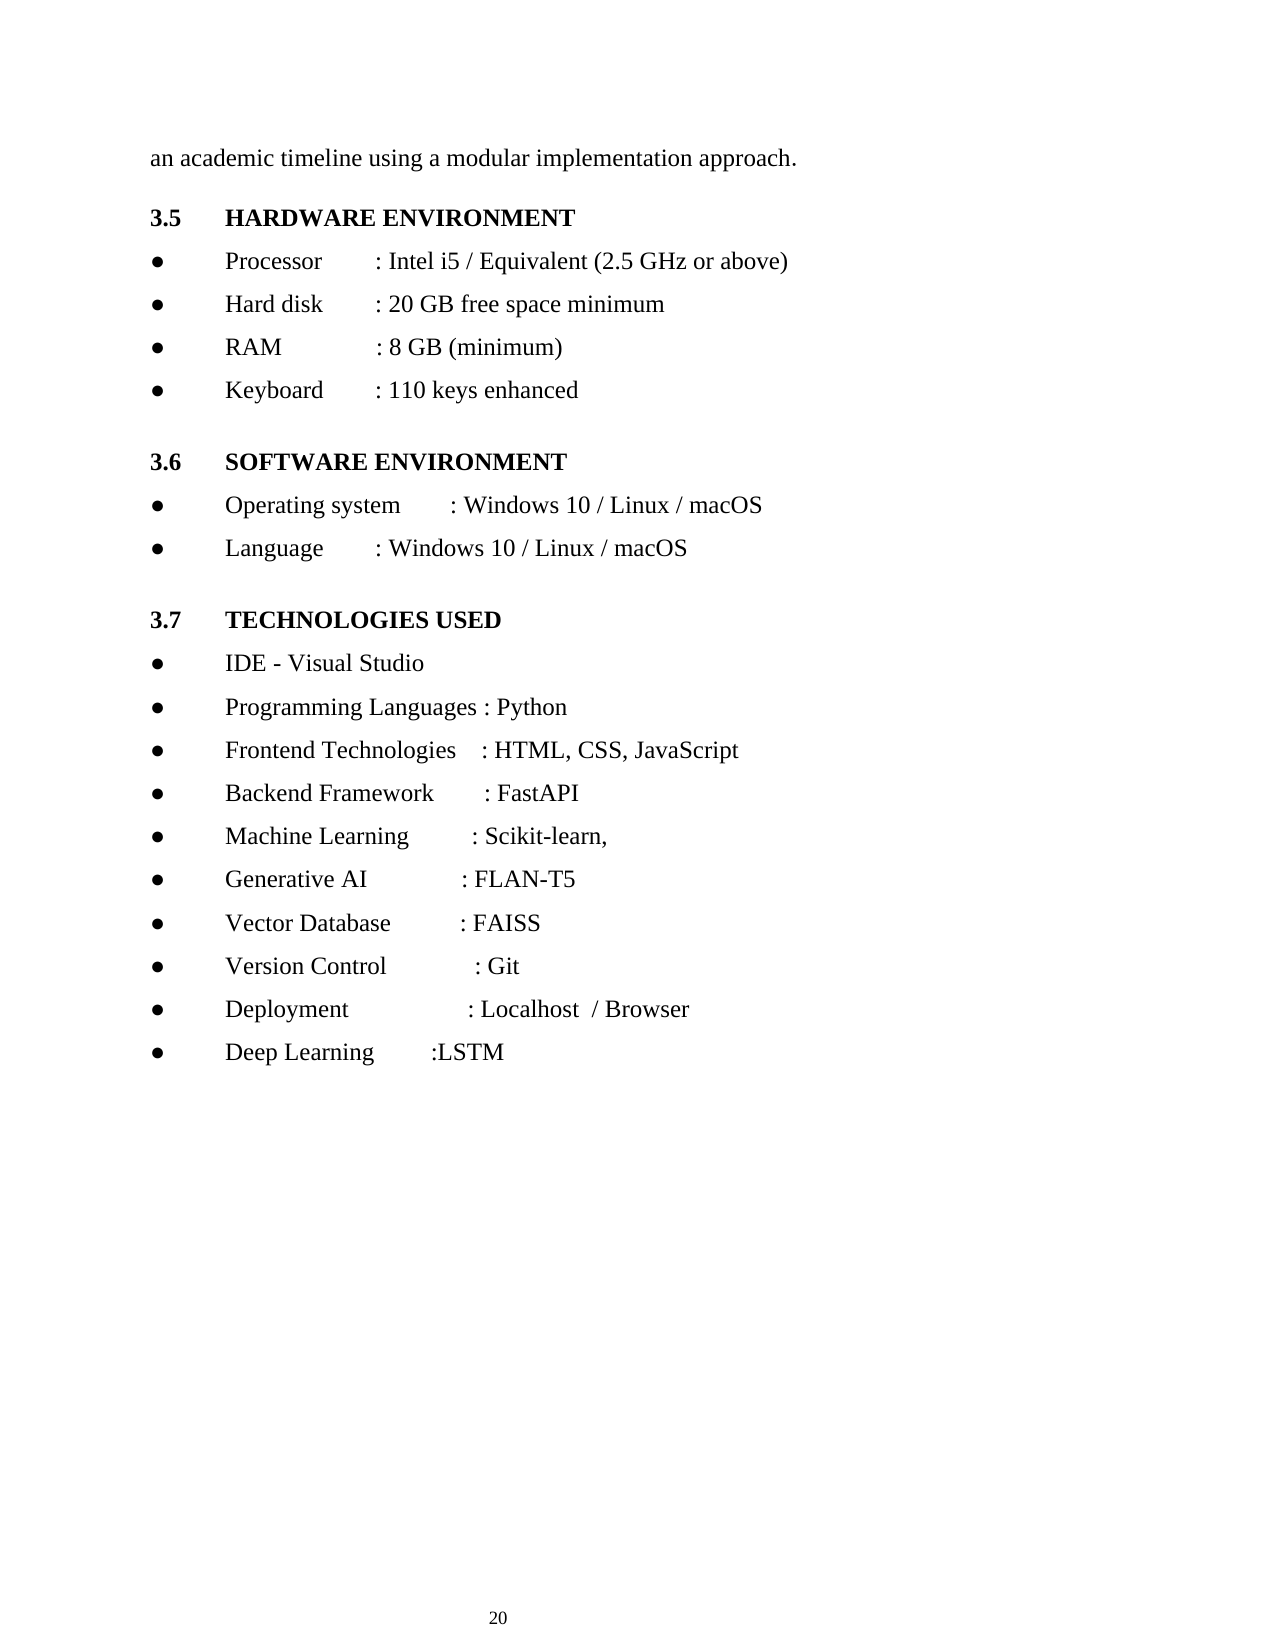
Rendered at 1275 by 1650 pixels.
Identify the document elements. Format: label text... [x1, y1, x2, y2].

list Programming Languages : Python [150, 692, 1152, 720]
list Deployment : Localhost / Browser [150, 994, 1152, 1023]
list Processor : Intel i5 / Equivalent (2.5 GHz or above) [150, 246, 1152, 274]
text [150, 142, 1152, 172]
list RAM : 8 GB (minimum) [150, 332, 1152, 361]
list Hard disk : 20 GB free space minimum [150, 289, 1152, 318]
list Operating system : Windows 10 / Linux / macOS [150, 490, 1152, 519]
list Keyboard : 110 keys enhanced [150, 375, 1152, 404]
list Generative AI : FLAN-T5 [150, 864, 1152, 893]
list Language : Windows 10 / Linux / macOS [150, 533, 1152, 562]
list Deep Learning :LSTM [150, 1037, 1152, 1066]
list Vector Database : FAISS [150, 908, 1152, 937]
subtitle TECHNOLOGIES USED [150, 605, 1152, 634]
list Version Control : Git [150, 951, 1152, 980]
subtitle SOFTWARE ENVIRONMENT [150, 447, 1152, 476]
subtitle HARDWARE ENVIRONMENT [150, 203, 1152, 231]
list IDE - Visual Studio [150, 648, 1152, 677]
list Frontend Technologies : HTML, CSS, JavaScript [150, 735, 1152, 764]
list Machine Learning : Scikit-learn, [150, 821, 1152, 850]
list Backend Framework : FastAPI [150, 778, 1152, 807]
